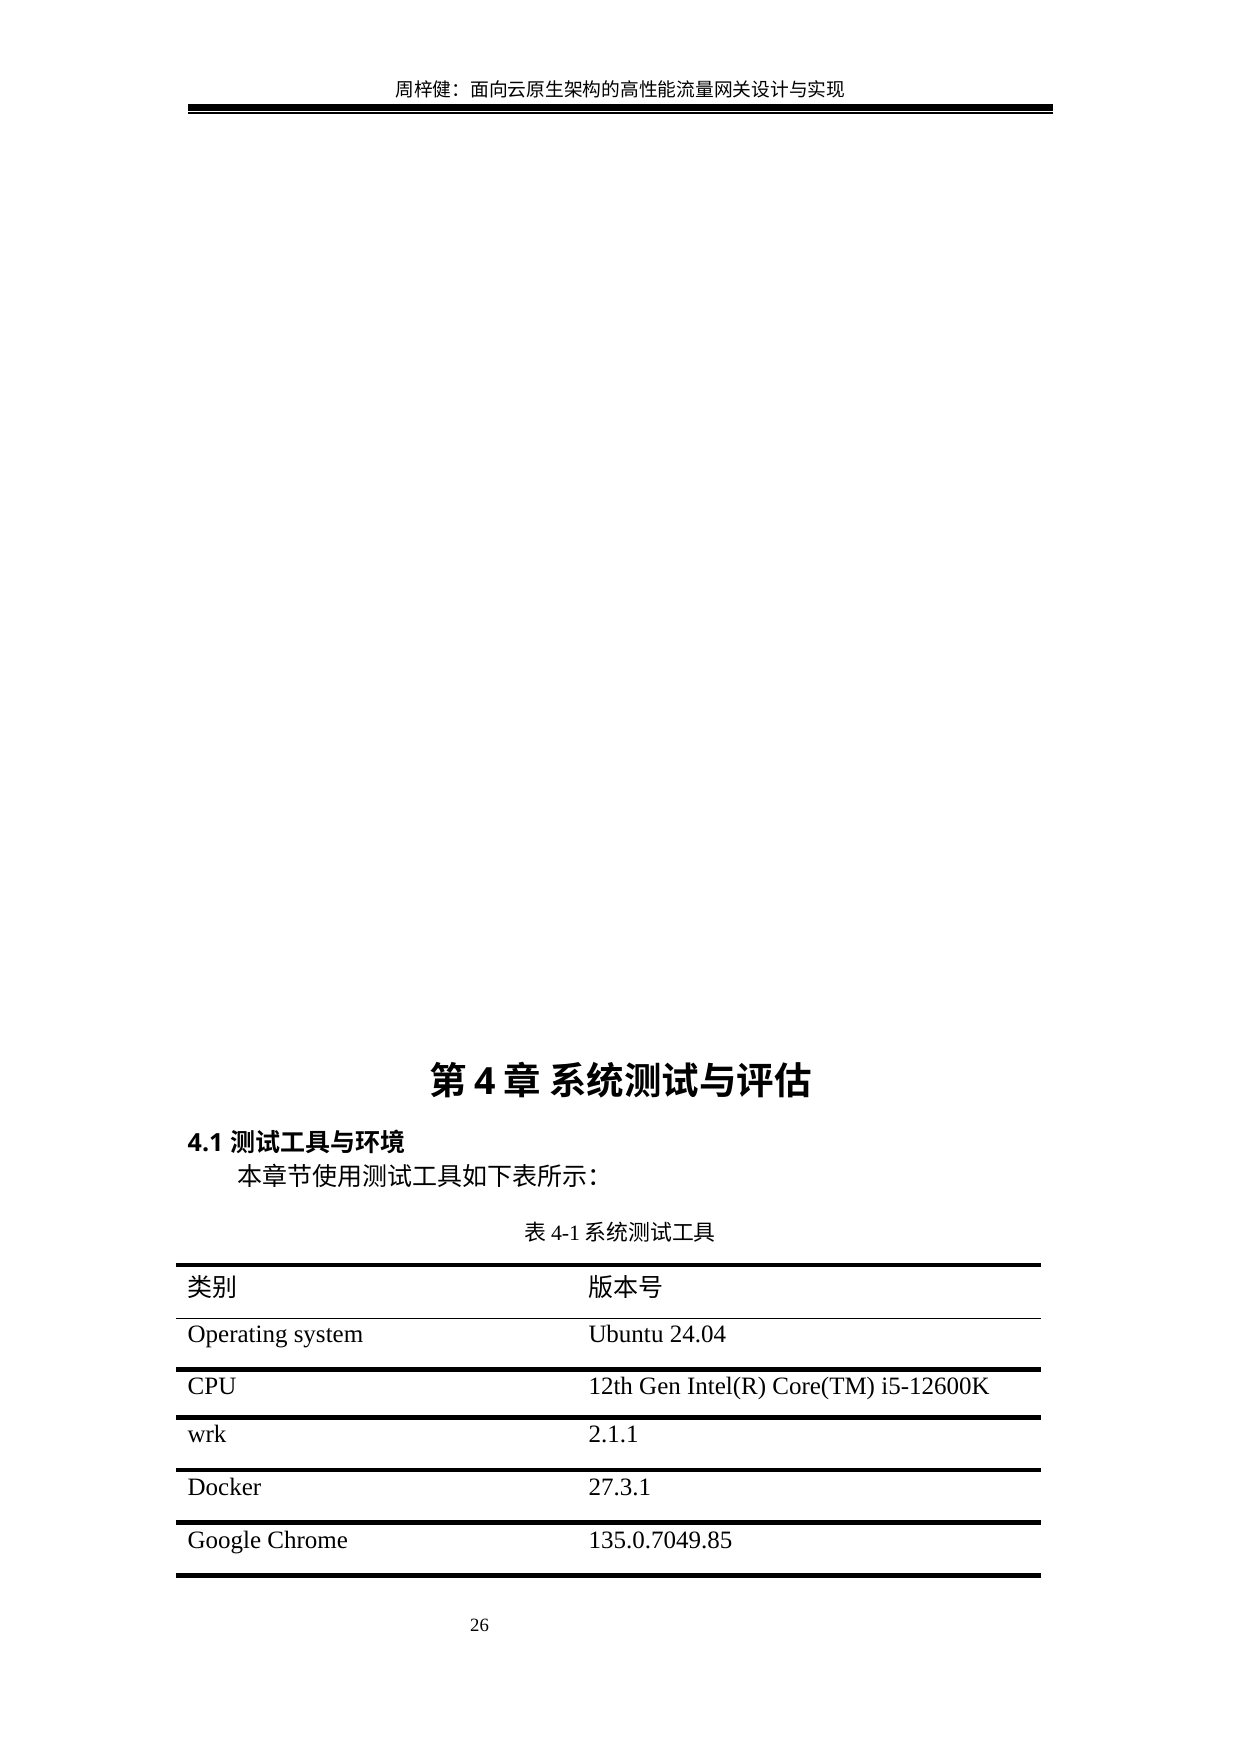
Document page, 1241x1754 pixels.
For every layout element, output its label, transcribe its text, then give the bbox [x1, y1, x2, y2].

text 表4-1系统测试工具 [187, 1215, 1053, 1247]
text 本章节使用测试工具如下表所示： [187, 1165, 1053, 1190]
table_cell 2.1.1 [577, 1420, 1041, 1467]
subtitle 第4章 系统测试与评估 [187, 1061, 1053, 1102]
table_cell Operating system [176, 1319, 577, 1367]
table_cell 135.0.7049.85 [577, 1525, 1041, 1573]
table_cell Docker [176, 1472, 577, 1520]
table_cell 12th Gen Intel(R) Core(TM) i5-12600K [577, 1372, 1041, 1415]
table_cell Ubuntu 24.04 [577, 1319, 1041, 1367]
table_cell Google Chrome [176, 1525, 577, 1573]
subtitle 4.1 测试工具与环境 [187, 1118, 1053, 1160]
table_cell 27.3.1 [577, 1472, 1041, 1520]
table_cell wrk [176, 1420, 577, 1467]
table_header 类别 [176, 1267, 577, 1318]
table_header 版本号 [577, 1267, 1041, 1318]
table_cell CPU [176, 1372, 577, 1415]
